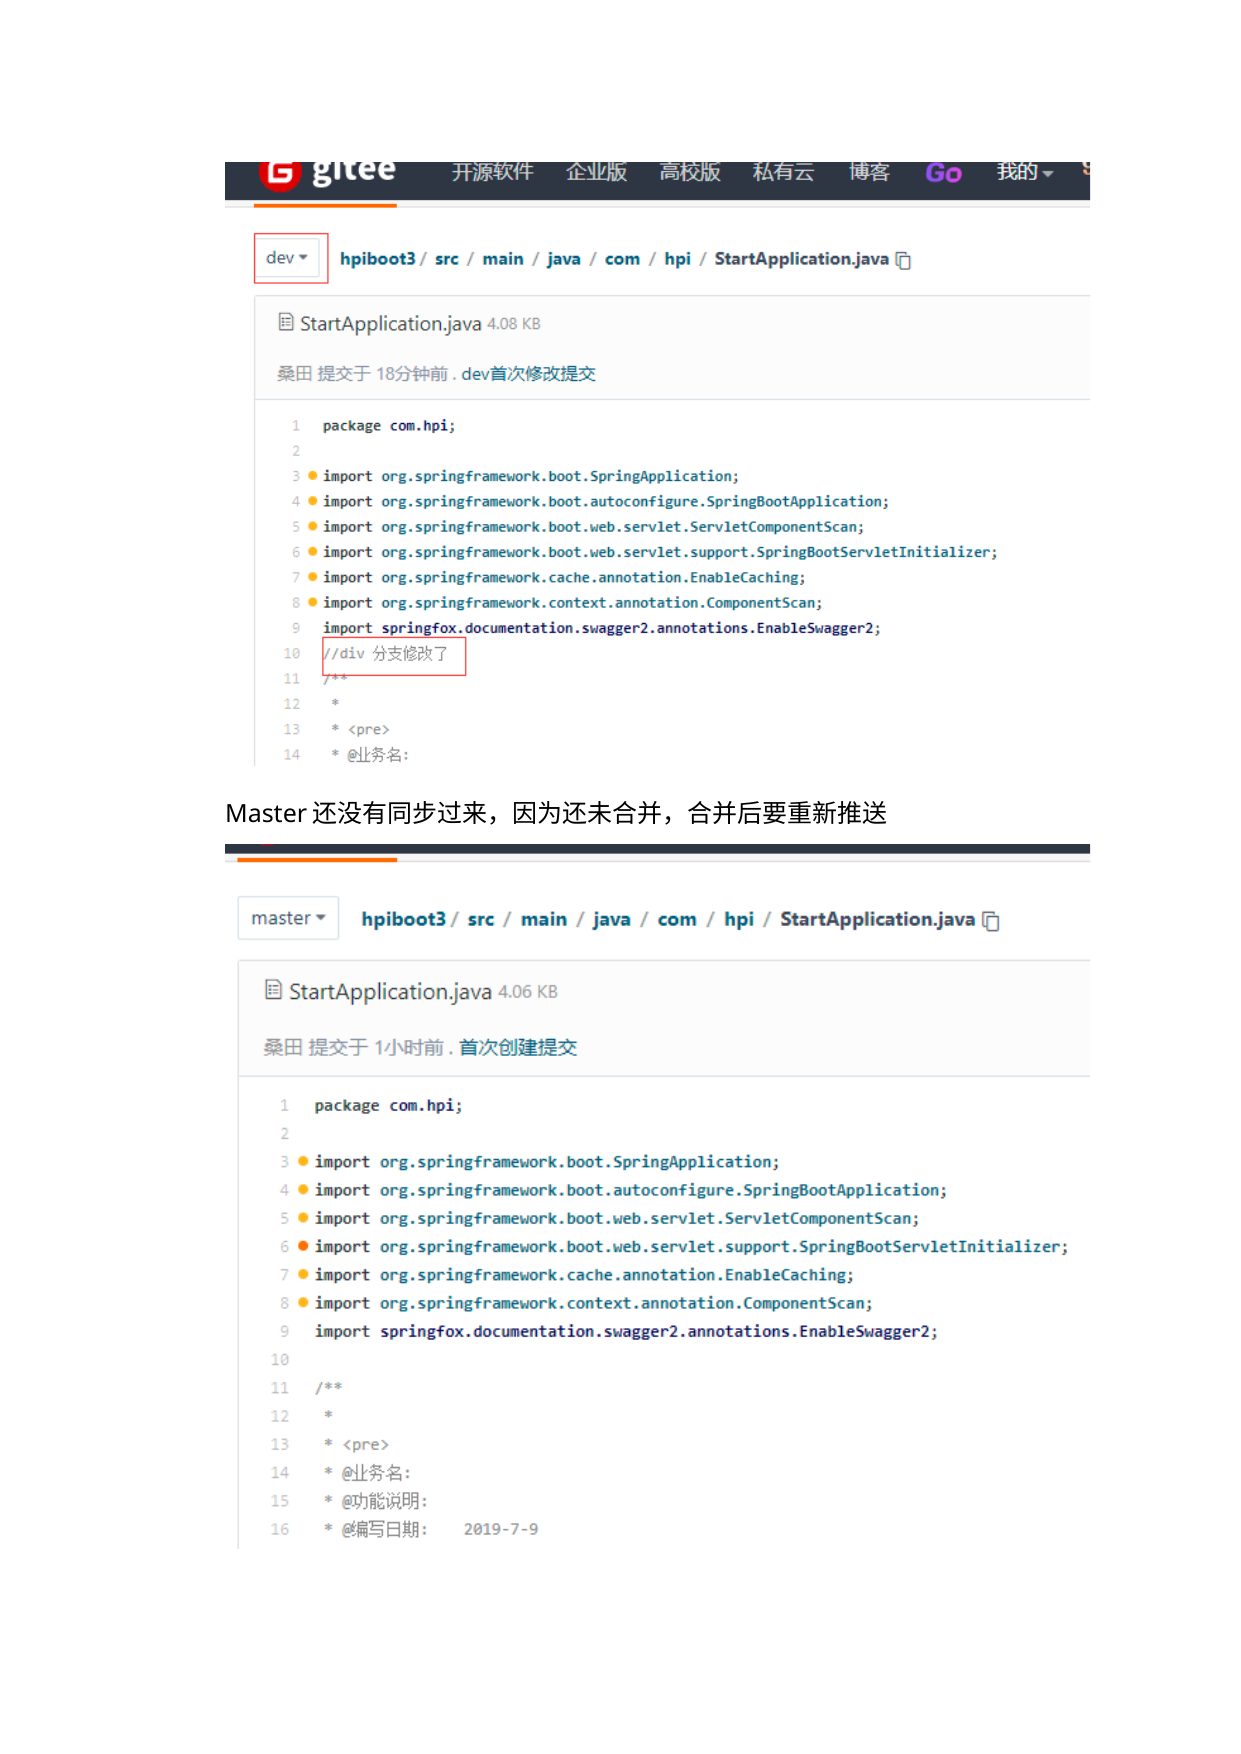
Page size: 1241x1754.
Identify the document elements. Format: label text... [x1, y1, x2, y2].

picture [225, 162, 1091, 766]
picture [225, 844, 1091, 1549]
list Master还没有同步过来，因为还未合并，合并后要重新推送 [225, 779, 1053, 844]
